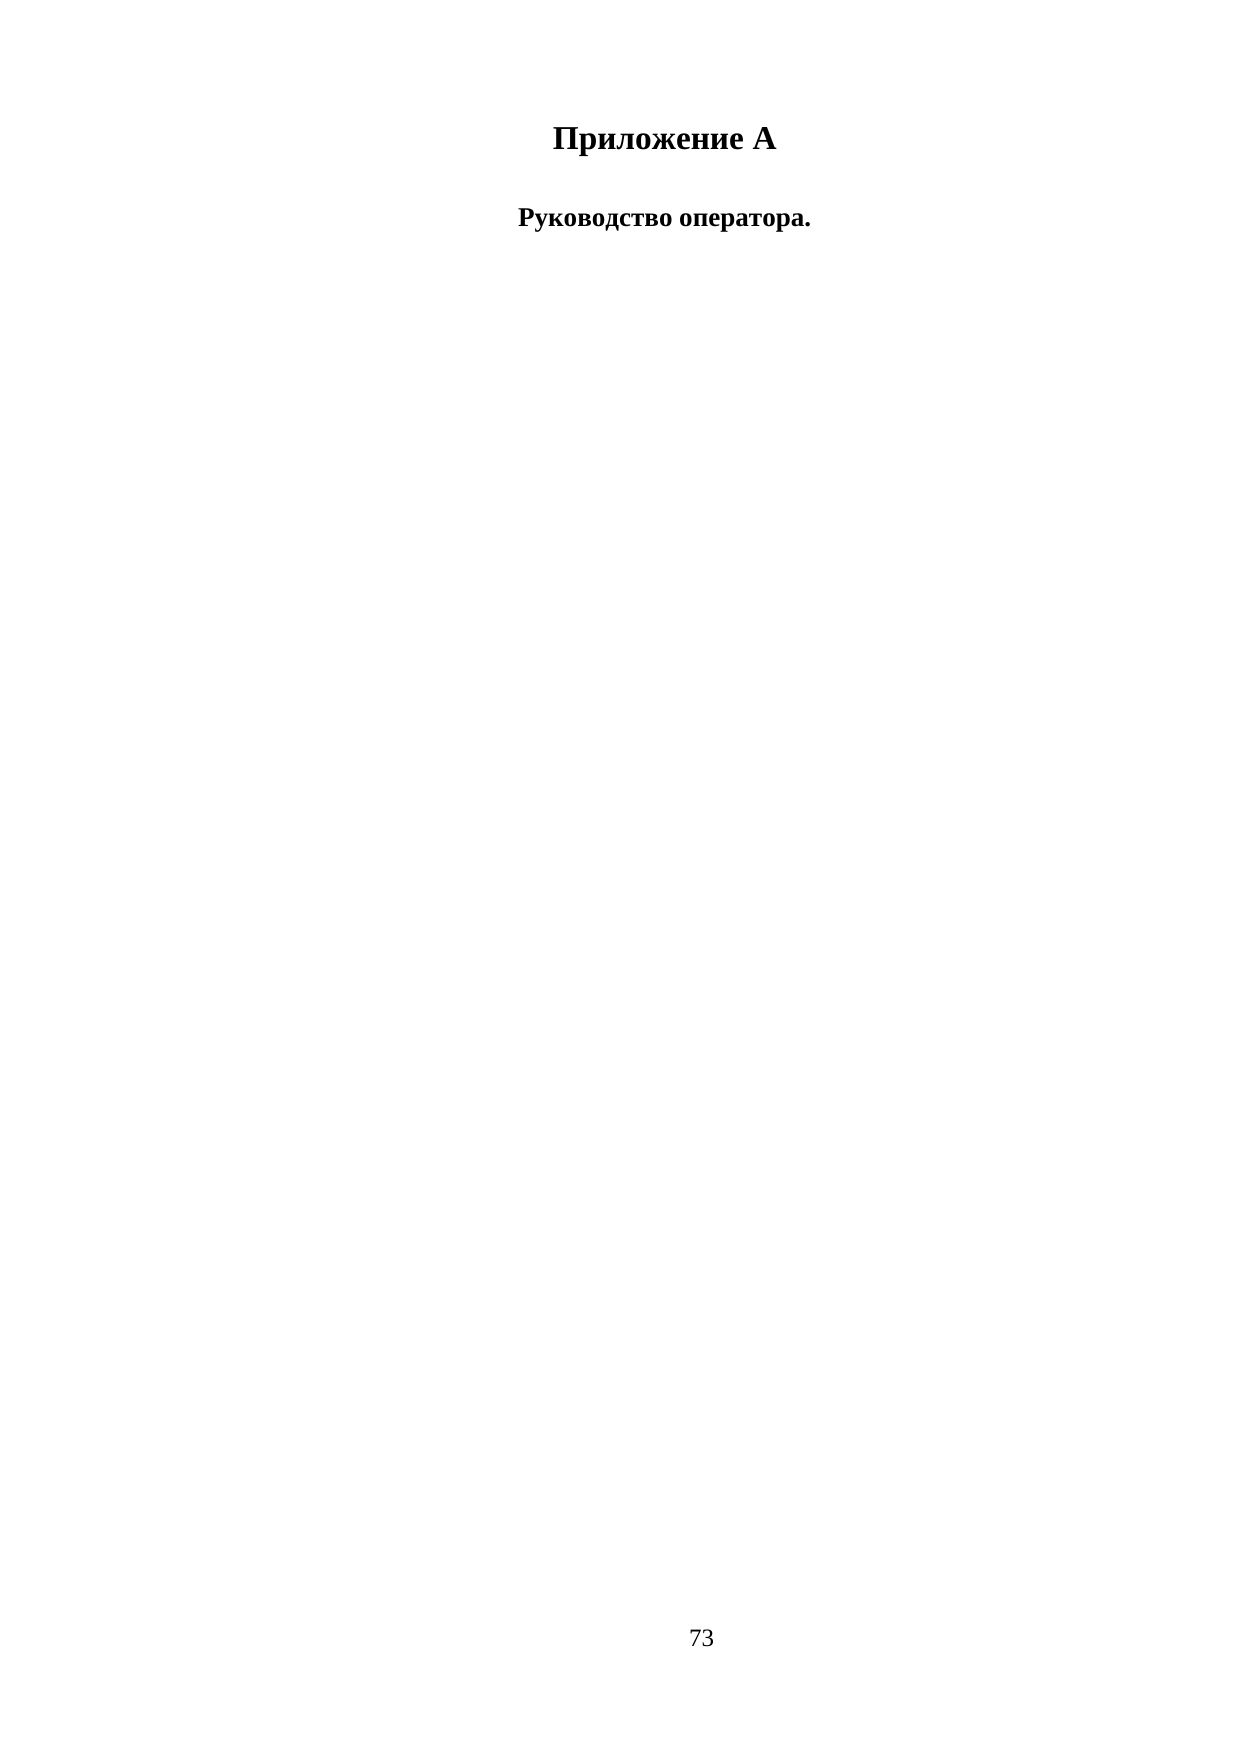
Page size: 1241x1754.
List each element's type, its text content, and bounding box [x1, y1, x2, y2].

text Руководство оператора. [177, 201, 1152, 232]
text Приложение A [177, 118, 1152, 156]
